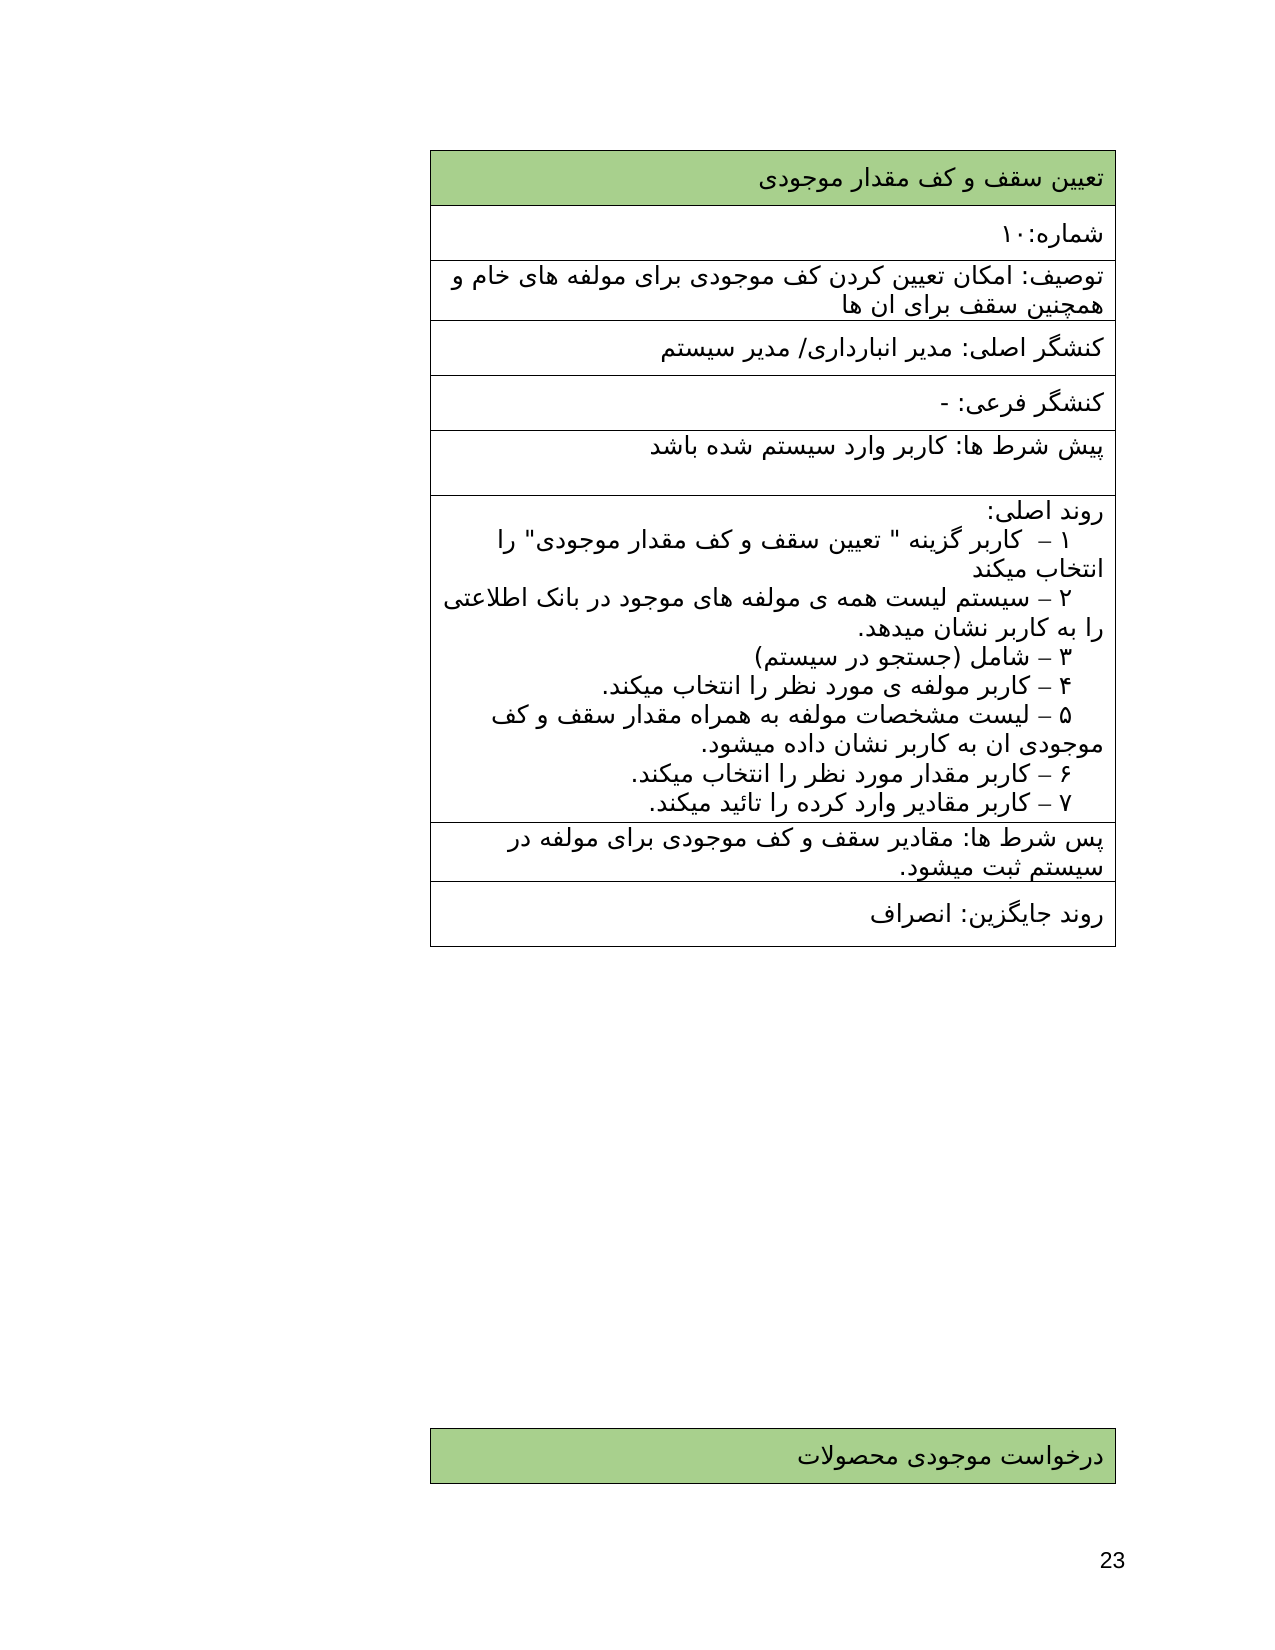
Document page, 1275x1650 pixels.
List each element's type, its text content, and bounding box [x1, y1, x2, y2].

table_cell پیش شرط ها: کاربر وارد سیستم شده باشد [431, 431, 1115, 495]
table_header درخواست موجودی محصولات [431, 1429, 1115, 1483]
table_cell کنشگر فرعی: - [431, 376, 1115, 430]
table_cell روند اصلی: ۱ – کاربر گزینه " تعیین سقف و کف مقدار موجودی" را انتخاب میکند ۲ – سیستم لیست همه ی مولفه های موجود در بانک اطلاعتی را به کاربر نشان میدهد. ۳ – شامل (جستجو در سیستم) ۴ – کاربر مولفه ی مورد نظر را انتخاب میکند. ۵ – لیست مشخصات مولفه به همراه مقدار سقف و کف موجودی ان به کاربر نشان داده میشود. ۶ – کاربر مقدار مورد نظر را انتخاب میکند. ۷ – کاربر مقادیر وارد کرده را تائید میکند. [431, 496, 1115, 822]
table_cell توصیف: امکان تعیین کردن کف موجودی برای مولفه های خام و همچنین سقف برای ان ها [431, 261, 1115, 320]
table_cell پس شرط ها: مقادیر سقف و کف موجودی برای مولفه در سیستم ثبت میشود. [431, 823, 1115, 881]
table_header تعیین سقف و کف مقدار موجودی [431, 151, 1115, 205]
table_cell کنشگر اصلی: مدیر انبارداری/ مدیر سیستم [431, 321, 1115, 375]
table_cell شماره:۱۰ [431, 206, 1115, 260]
table_cell روند جایگزین: انصراف [431, 882, 1115, 946]
